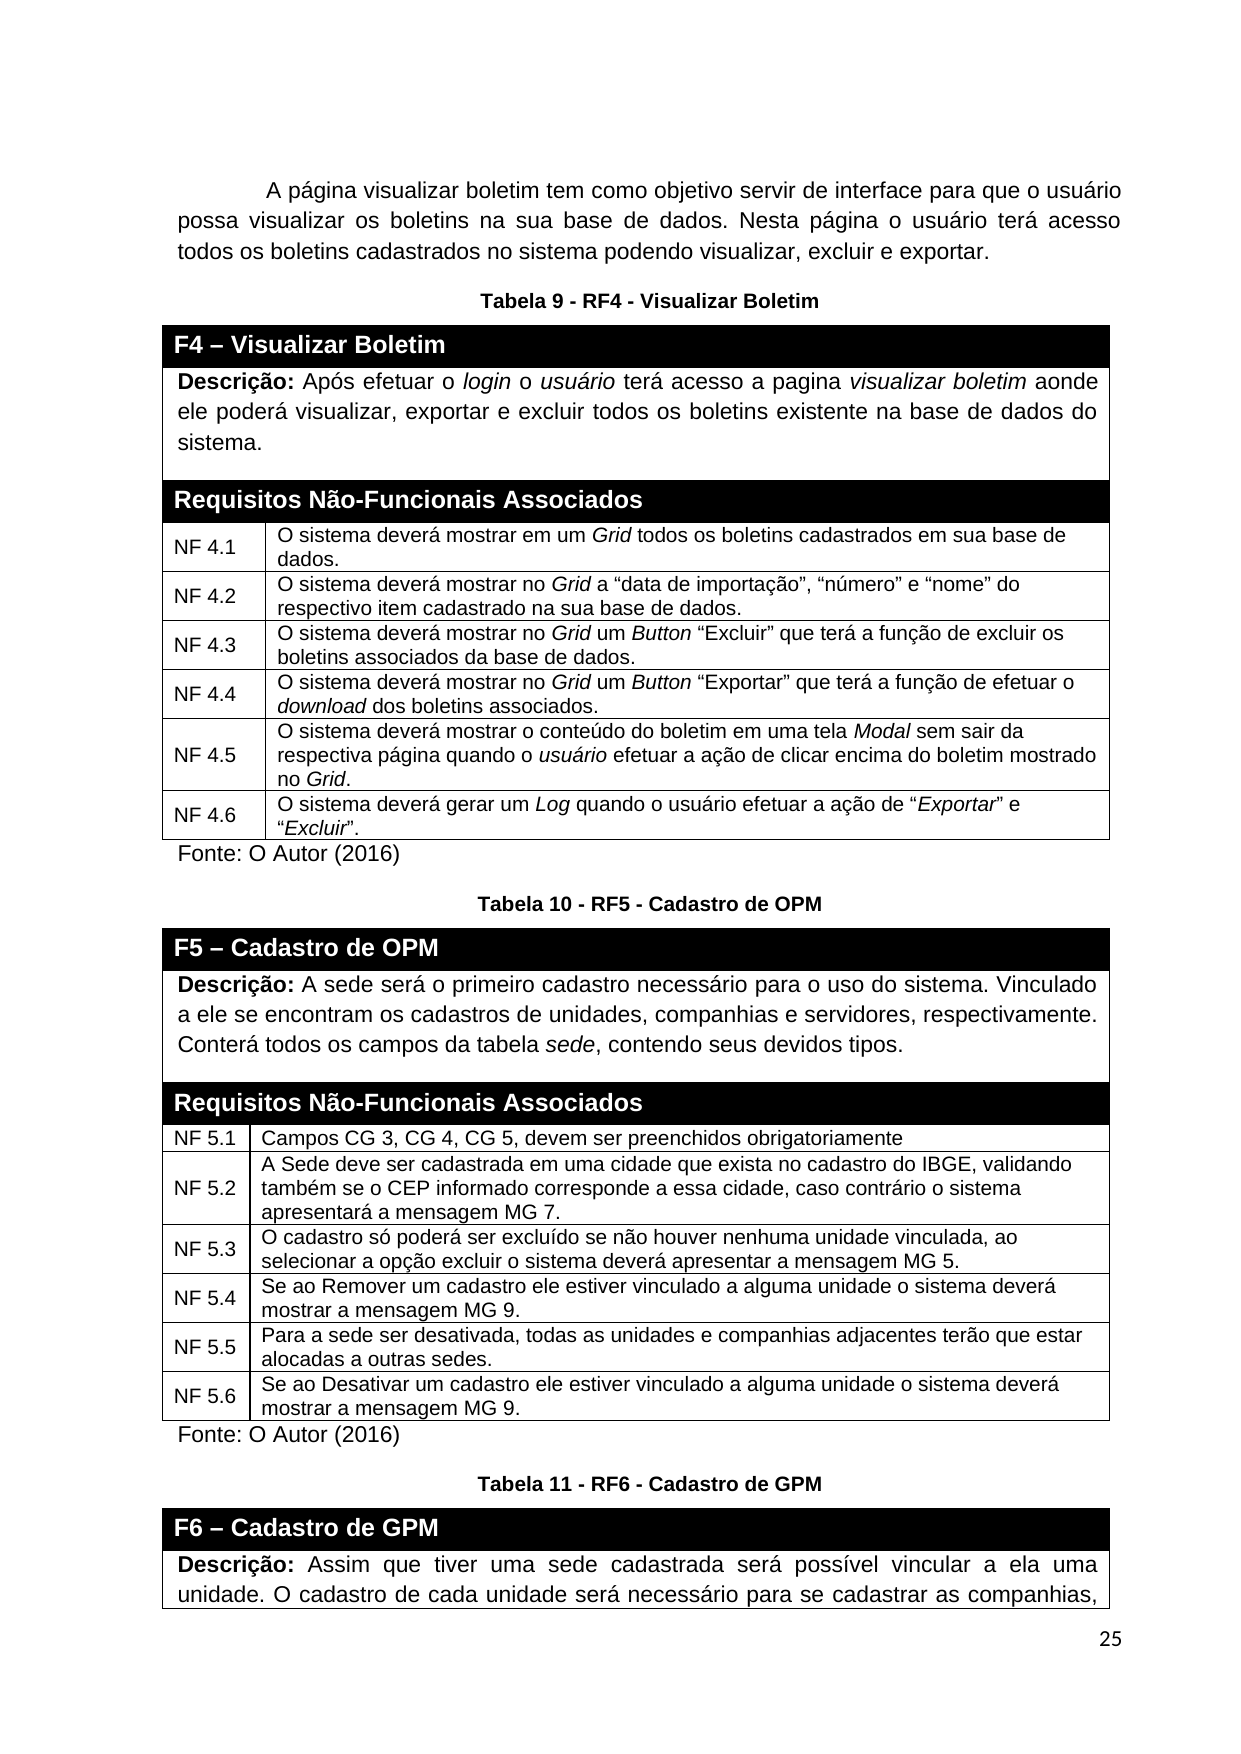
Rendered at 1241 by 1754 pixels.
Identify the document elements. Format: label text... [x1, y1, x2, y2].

table_cell Descrição: A sede será o primeiro cadastro necessário para o uso do sistema. Vinculado a ele se encontram os cadastros de unidades, companhias e servidores, respectivamente. Conterá todos os campos da tabela sede, contendo seus devidos tipos. [163, 971, 1109, 1082]
text Tabela 9 - RF4 - Visualizar Boletim [177, 289, 1122, 313]
table_cell O sistema deverá mostrar no Grid a “data de importação”, “número” e “nome” do respectivo item cadastrado na sua base de dados. [266, 572, 1109, 619]
table_cell A Sede deve ser cadastrada em uma cidade que exista no cadastro do IBGE, validando também se o CEP informado corresponde a essa cidade, caso contrário o sistema apresentará a mensagem MG 7. [251, 1152, 1109, 1224]
table_cell NF 4.5 [163, 719, 265, 790]
table_cell NF 4.4 [163, 670, 265, 717]
table_cell NF 5.3 [163, 1225, 249, 1273]
table_cell O sistema deverá gerar um Log quando o usuário efetuar a ação de “Exportar” e “Excluir”. [266, 791, 1109, 839]
table_cell O sistema deverá mostrar o conteúdo do boletim em uma tela Modal sem sair da respectiva página quando o usuário efetuar a ação de clicar encima do boletim mostrado no Grid. [266, 719, 1109, 790]
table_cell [163, 1551, 1109, 1608]
table_cell NF 4.3 [163, 621, 265, 668]
text Tabela 10 - RF5 - Cadastro de OPM [177, 891, 1122, 915]
table_cell O sistema deverá mostrar no Grid um Button “Exportar” que terá a função de efetuar o download dos boletins associados. [266, 670, 1109, 717]
table_cell Para a sede ser desativada, todas as unidades e companhias adjacentes terão que estar alocadas a outras sedes. [251, 1323, 1109, 1371]
table_cell NF 4.2 [163, 572, 265, 619]
table_header F5 – Cadastro de OPM [163, 929, 1109, 970]
table_cell NF 4.1 [163, 523, 265, 571]
text Fonte: O Autor (2016) [177, 1421, 1122, 1447]
table_cell NF 5.5 [163, 1323, 249, 1371]
table_cell NF 5.6 [163, 1372, 249, 1419]
table_cell Descrição: Após efetuar o login o usuário terá acesso a pagina visualizar boletim aonde ele poderá visualizar, exportar e excluir todos os boletins existente na base de dados do sistema. [163, 368, 1109, 479]
table_cell Se ao Remover um cadastro ele estiver vinculado a alguma unidade o sistema deverá mostrar a mensagem MG 9. [251, 1274, 1109, 1322]
text Fonte: O Autor (2016) [177, 840, 1122, 867]
text Tabela 11 - RF6 - Cadastro de GPM [177, 1472, 1122, 1496]
table_cell NF 5.2 [163, 1152, 249, 1224]
table_cell NF 5.1 [163, 1125, 249, 1151]
table_cell NF 5.4 [163, 1274, 249, 1322]
table_cell O sistema deverá mostrar em um Grid todos os boletins cadastrados em sua base de dados. [266, 523, 1109, 571]
table_cell Campos CG 3, CG 4, CG 5, devem ser preenchidos obrigatoriamente [251, 1125, 1109, 1151]
table_header F4 – Visualizar Boletim [163, 326, 1109, 367]
table_cell Se ao Desativar um cadastro ele estiver vinculado a alguma unidade o sistema deverá mostrar a mensagem MG 9. [251, 1372, 1109, 1419]
table_cell Requisitos Não-Funcionais Associados [163, 1083, 1109, 1124]
table_cell O sistema deverá mostrar no Grid um Button “Excluir” que terá a função de excluir os boletins associados da base de dados. [266, 621, 1109, 668]
table_cell O cadastro só poderá ser excluído se não houver nenhuma unidade vinculada, ao selecionar a opção excluir o sistema deverá apresentar a mensagem MG 5. [251, 1225, 1109, 1273]
table_cell Requisitos Não-Funcionais Associados [163, 481, 1109, 522]
text A página visualizar boletim tem como objetivo servir de interface para que o usuário possa visualizar os boletins na sua base de dados. Nesta página o usuário terá acesso todos os boletins cadastrados no sistema podendo visualizar, excluir e exportar. [177, 177, 1122, 264]
table_header F6 – Cadastro de GPM [163, 1509, 1109, 1550]
table_cell NF 4.6 [163, 791, 265, 839]
